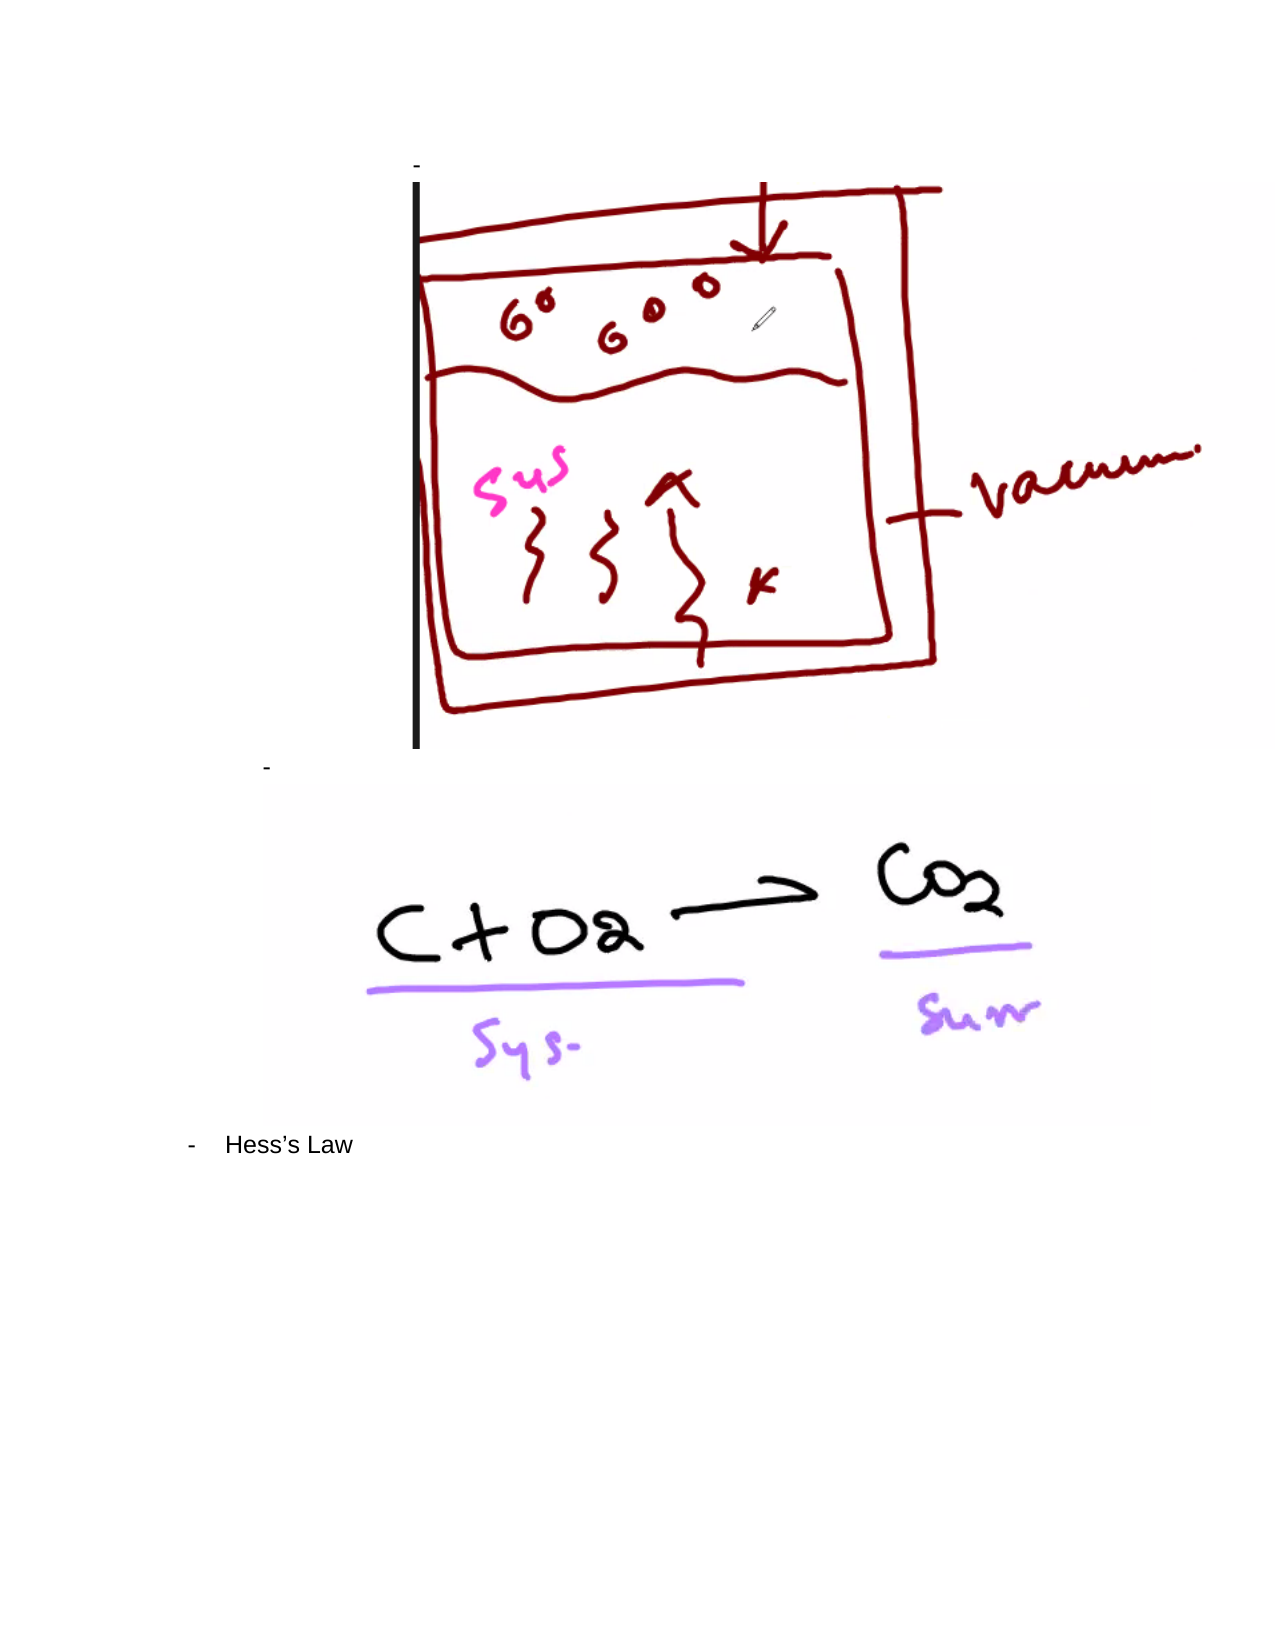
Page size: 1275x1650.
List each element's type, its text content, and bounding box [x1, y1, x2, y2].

picture [262, 784, 1151, 1126]
picture [412, 182, 1275, 749]
list Hess’s Law [187, 1130, 1125, 1158]
